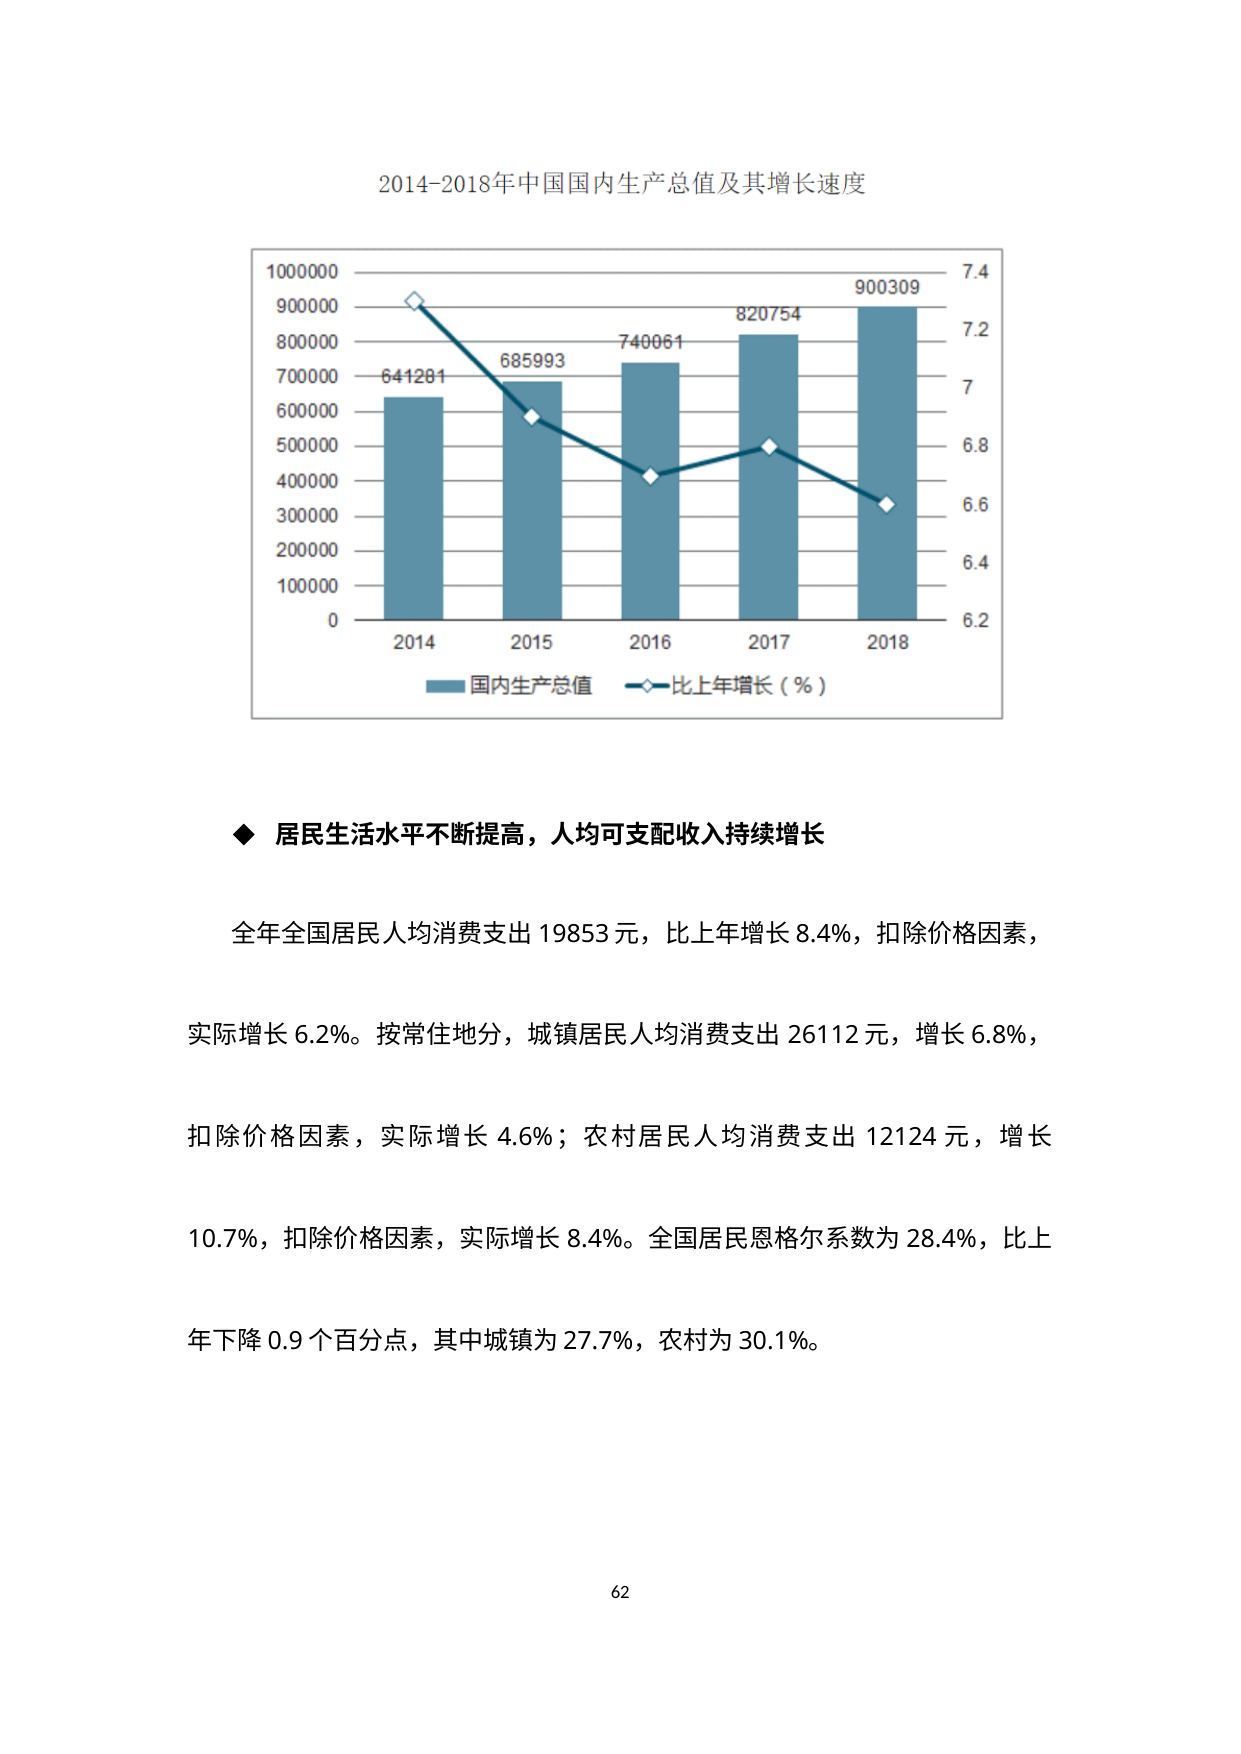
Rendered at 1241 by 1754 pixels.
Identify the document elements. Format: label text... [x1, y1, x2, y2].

list 居民生活水平不断提高，人均可支配收入持续增长 [231, 799, 1053, 867]
text 全年全国居民人均消费支出19853元，比上年增长8.4%，扣除价格因素，实际增长6.2%。按常住地分，城镇居民人均消费支出26112元，增长6.8%，扣除价格因素，实际增长4.6%；农村居民人均消费支出12124元，增长10.7%，扣除价格因素，实际增长8.4%。全国居民恩格尔系数为28.4%，比上年下降0.9个百分点，其中城镇为27.7%，农村为30.1%。 [187, 897, 1053, 1373]
picture [237, 162, 1014, 723]
